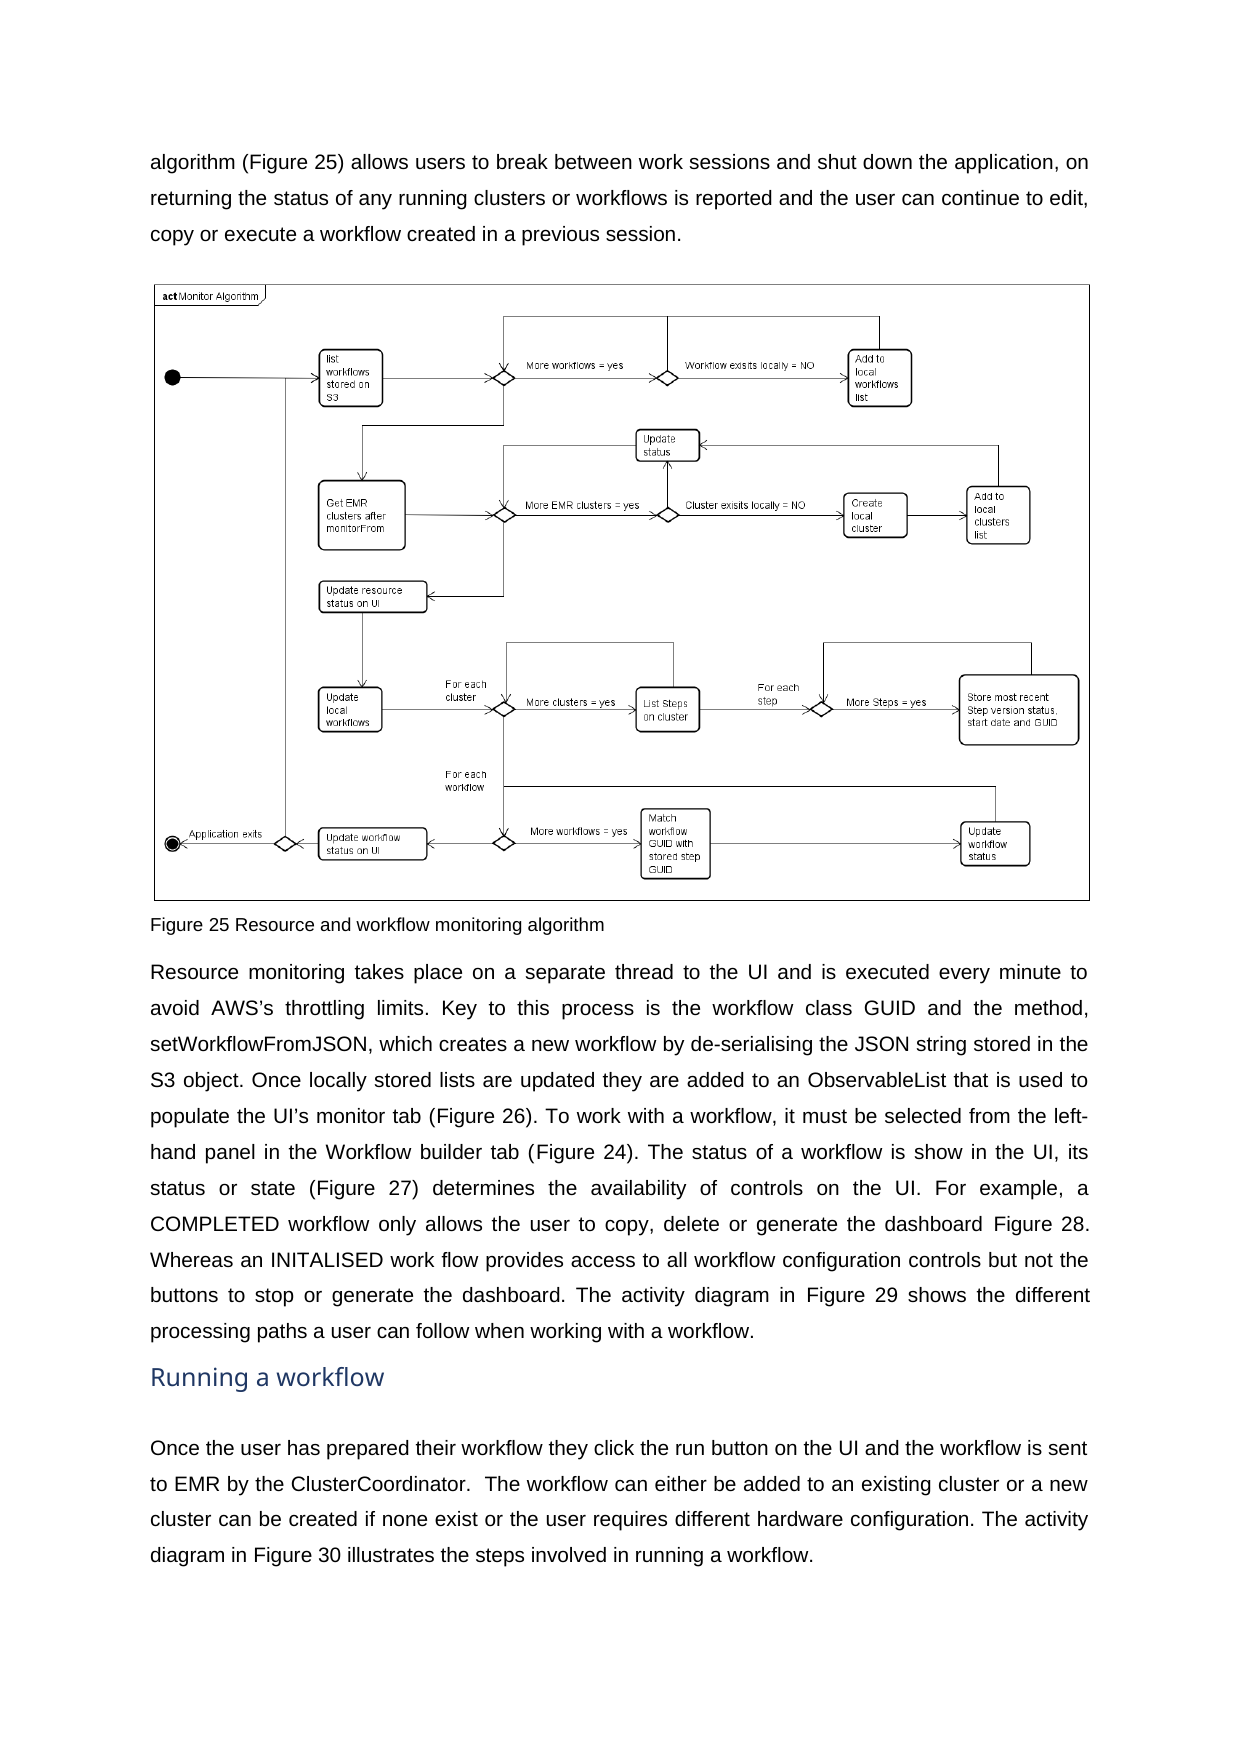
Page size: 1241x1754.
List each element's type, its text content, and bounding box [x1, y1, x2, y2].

text Once the user has prepared their workflow they click the run button on the UI and the workflow is sent to EMR by the ClusterCoordinator. The workflow can either be added to an existing cluster or a new cluster can be created if none exist or the user requires different hardware configuration. The activity diagram in Figure 29 illustrates the steps involved in running a workflow. [150, 1435, 1090, 1567]
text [150, 150, 1090, 246]
subtitle Running a workflow [150, 1359, 1090, 1393]
text Resource monitoring takes place on a separate thread to the UI and is executed every minute to avoid AWS’s throttling limits. Key to this process is the workflow class GUID and the method, setWorkflowFromJSON, which creates a new workflow by de-serialising the JSON string stored in the S3 object. Once locally stored lists are updated they are added to an ObservableList that is used to populate the UI’s monitor tab (Figure 25). To work with a workflow, it must be selected from the left-hand panel in the Workflow builder tab (Figure 23). The status of a workflow is show in the UI, its status or state (Figure 26) determines the availability of controls on the UI. For example, a COMPLETED workflow only allows the user to copy, delete or generate the dashboard Figure 27. Whereas an INITALISED work flow provides access to all workflow configuration controls but not the buttons to stop or generate the dashboard. The activity diagram in Figure 28 shows the different processing paths a user can follow when working with a workflow. [150, 960, 1090, 1343]
picture [150, 282, 1091, 902]
